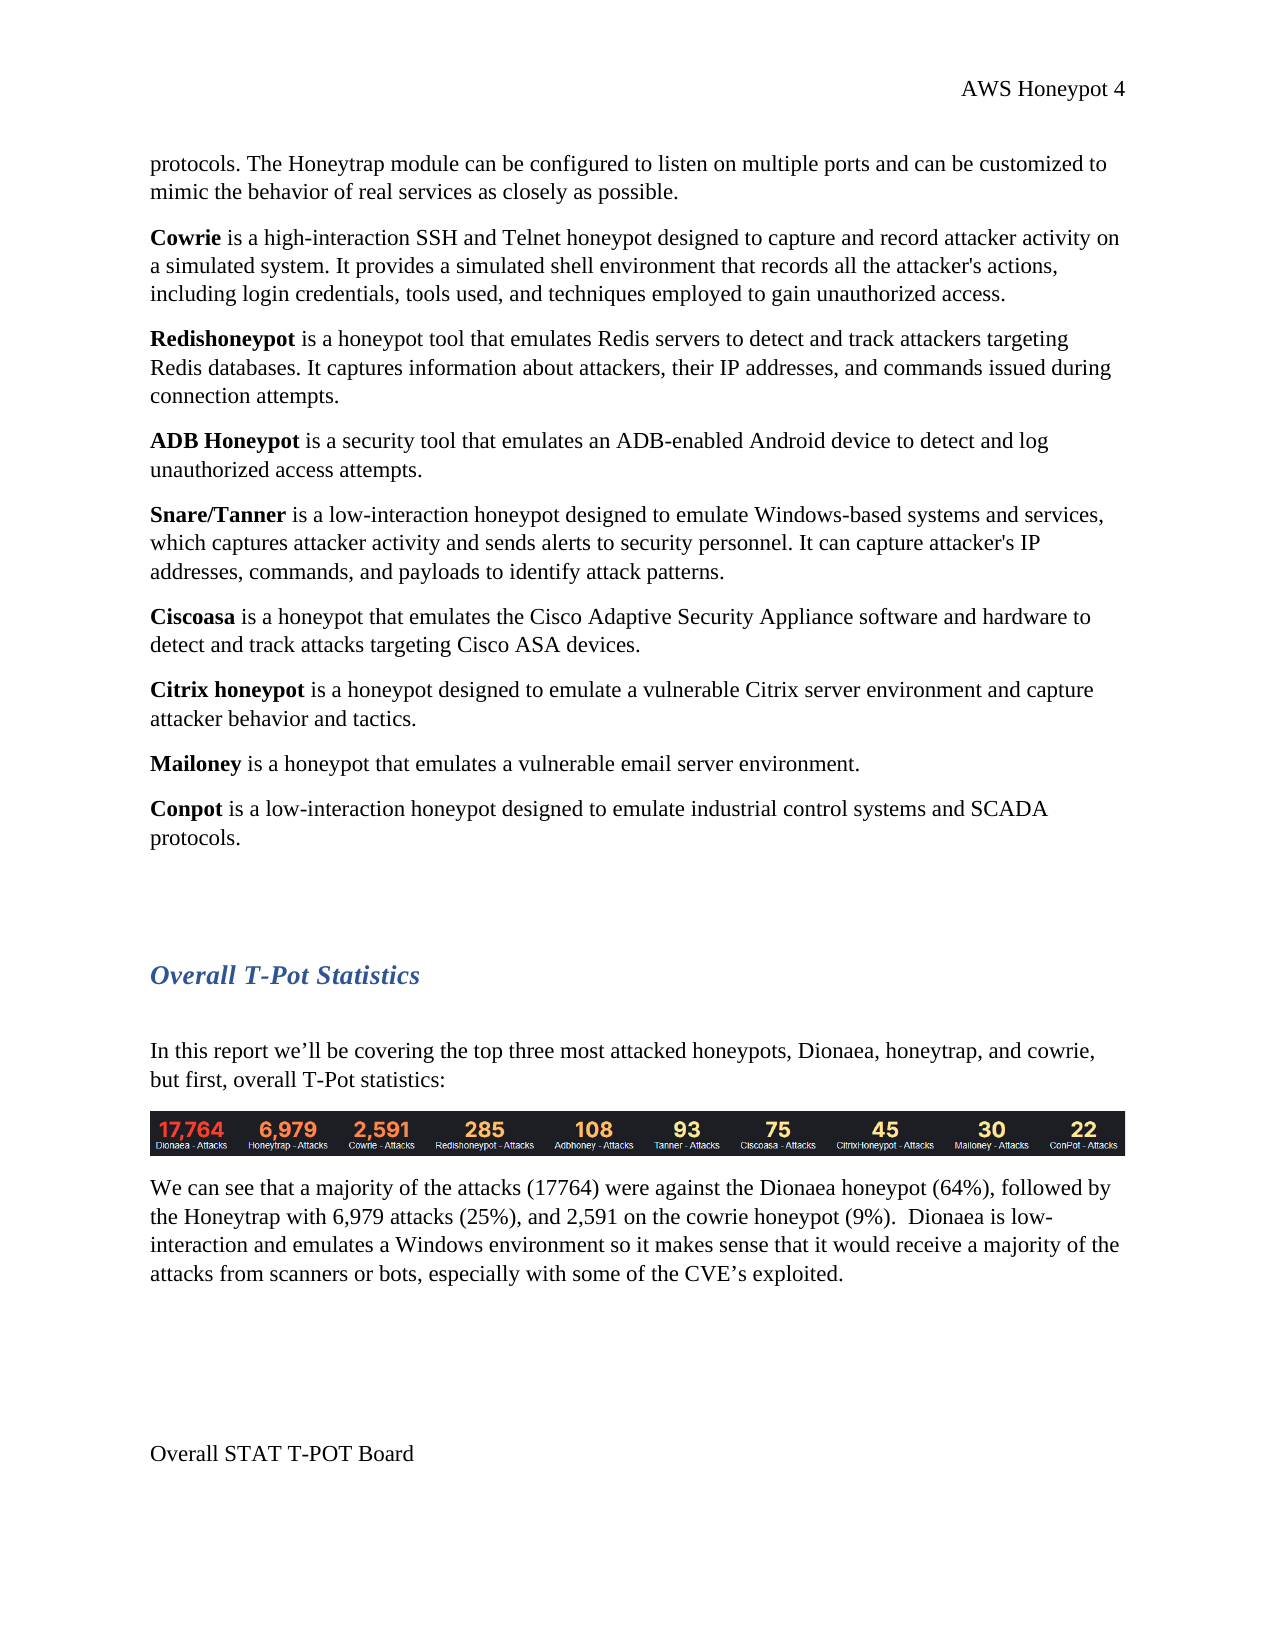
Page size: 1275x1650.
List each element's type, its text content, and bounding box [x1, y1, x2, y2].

text Redishoneypot is a honeypot tool that emulates Redis servers to detect and track attackers targeting Redis databases. It captures information about attackers, their IP addresses, and commands issued during connection attempts. [150, 326, 1125, 409]
text Conpot is a low-interaction honeypot designed to emulate industrial control systems and SCADA protocols. [150, 795, 1125, 850]
text Ciscoasa is a honeypot that emulates the Cisco Adaptive Security Appliance software and hardware to detect and track attacks targeting Cisco ASA devices. [150, 603, 1125, 658]
text Mailoney is a honeypot that emulates a vulnerable email server environment. [150, 750, 1125, 776]
text ADB Honeypot is a security tool that emulates an ADB-enabled Android device to detect and log unauthorized access attempts. [150, 427, 1125, 482]
text Snare/Tanner is a low-interaction honeypot designed to emulate Windows-based systems and services, which captures attacker activity and sends alerts to security personnel. It can capture attacker's IP addresses, commands, and payloads to identify attack patterns. [150, 501, 1125, 584]
subtitle Overall T-Pot Statistics [150, 959, 1125, 990]
text Overall STAT T-POT Board [150, 1440, 1125, 1466]
text Cowrie is a high-interaction SSH and Telnet honeypot designed to capture and record attacker activity on a simulated system. It provides a simulated shell environment that records all the attacker's actions, including login credentials, tools used, and techniques employed to gain unauthorized access. [150, 223, 1125, 307]
picture [150, 1111, 1125, 1156]
text We can see that a majority of the attacks (17764) were against the Dionaea honeypot (64%), followed by the Honeytrap with 6,979 attacks (25%), and 2,591 on the cowrie honeypot (9%). Dionaea is low-interaction and emulates a Windows environment so it makes sense that it would receive a majority of the attacks from scanners or bots, especially with some of the CVE’s exploited. [150, 1174, 1125, 1286]
text Citrix honeypot is a honeypot designed to emulate a vulnerable Citrix server environment and capture attacker behavior and tactics. [150, 677, 1125, 731]
text In this report we’ll be covering the top three most attacked honeypots, Dionaea, honeytrap, and cowrie, but first, overall T-Pot statistics: [150, 1038, 1125, 1092]
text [150, 150, 1125, 205]
